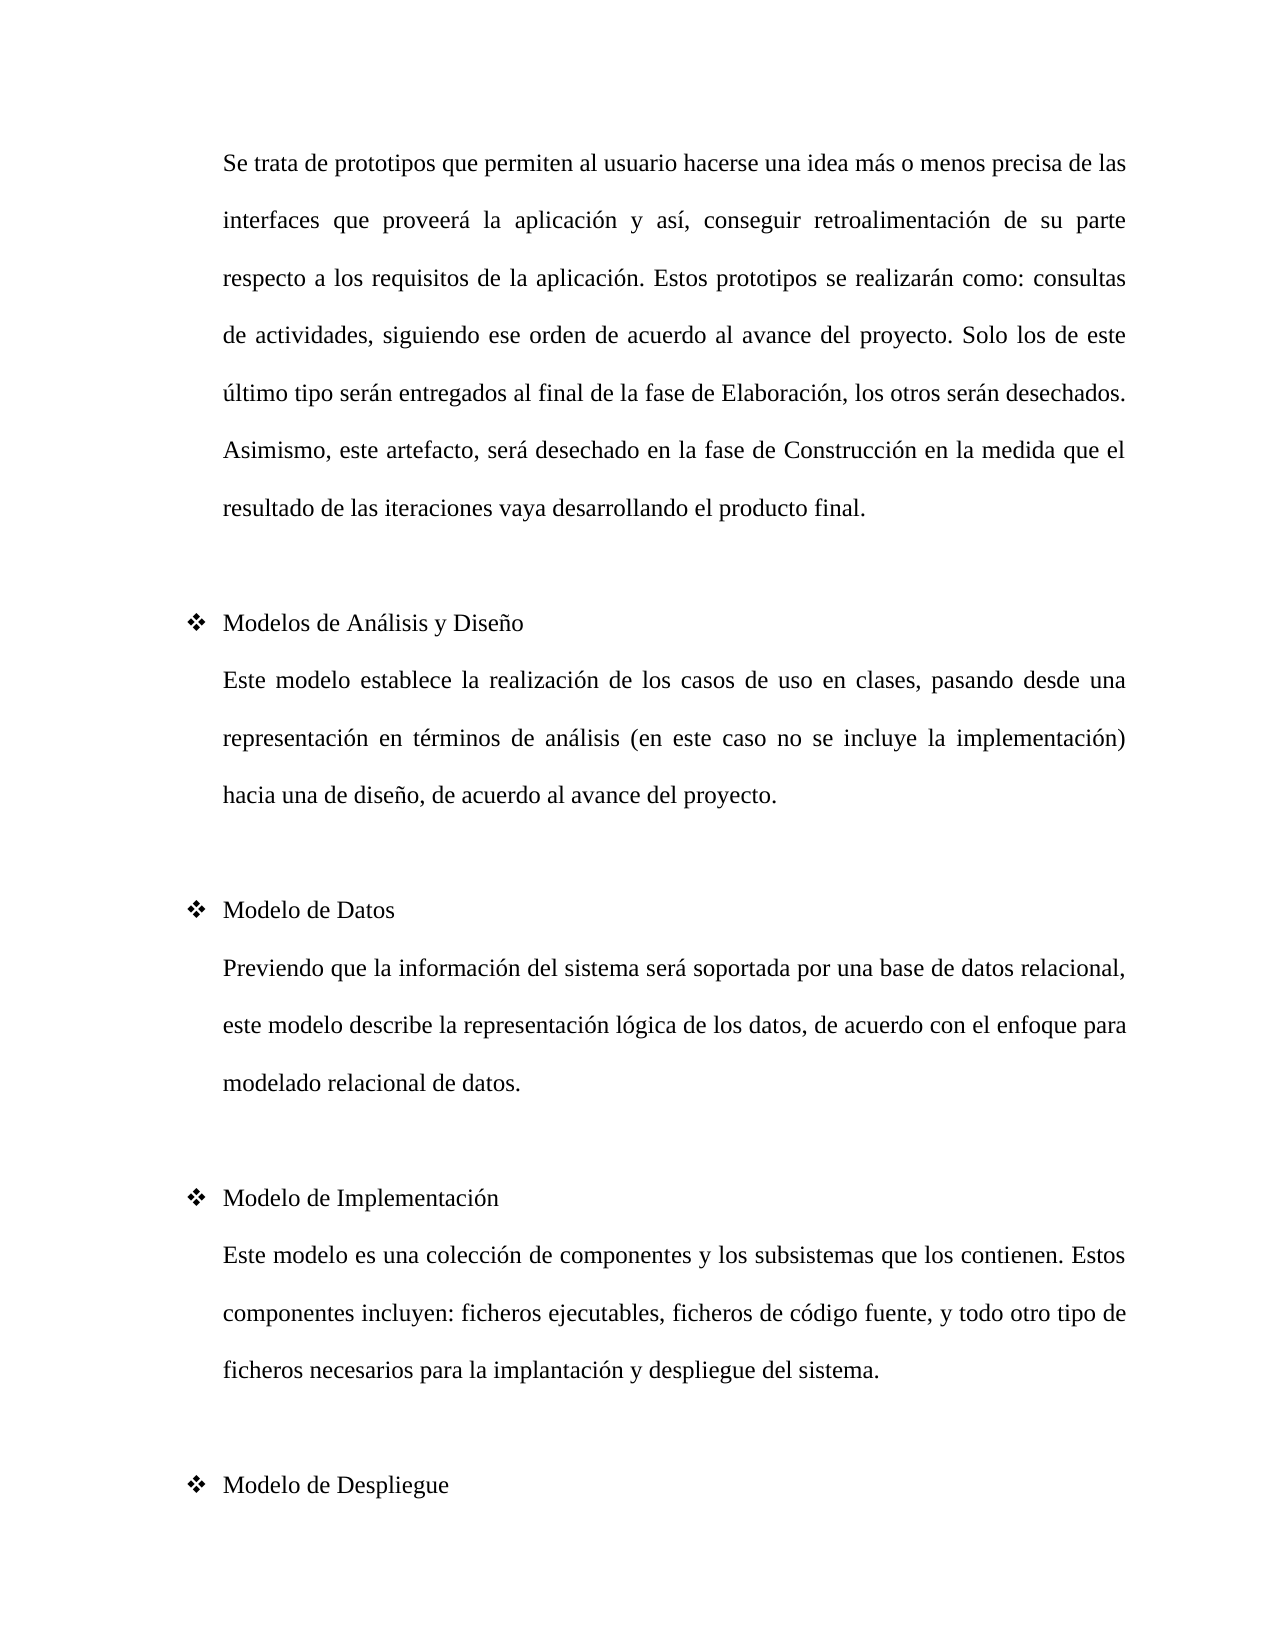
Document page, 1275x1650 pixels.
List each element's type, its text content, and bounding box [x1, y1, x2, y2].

list Previendo que la información del sistema será soportada por una base de datos relacional, este modelo describe la representación lógica de los datos, de acuerdo con el enfoque para modelado relacional de datos. [223, 953, 1127, 1096]
list Modelo de Despliegue [185, 1470, 1127, 1499]
list Este modelo establece la realización de los casos de uso en clases, pasando desde una representación en términos de análisis (en este caso no se incluye la implementación) hacia una de diseño, de acuerdo al avance del proyecto. [223, 665, 1127, 809]
list Modelos de Análisis y Diseño [185, 608, 1127, 636]
list Modelo de Implementación [185, 1183, 1127, 1211]
list Modelo de Datos [185, 895, 1127, 924]
list Se trata de prototipos que permiten al usuario hacerse una idea más o menos precisa de las interfaces que proveerá la aplicación y así, conseguir retroalimentación de su parte respecto a los requisitos de la aplicación. Estos prototipos se realizarán como: consultas de actividades, siguiendo ese orden de acuerdo al avance del proyecto. Solo los de este último tipo serán entregados al final de la fase de Elaboración, los otros serán desechados. Asimismo, este artefacto, será desechado en la fase de Construcción en la medida que el resultado de las iteraciones vaya desarrollando el producto final. [223, 148, 1127, 521]
list Este modelo es una colección de componentes y los subsistemas que los contienen. Estos componentes incluyen: ficheros ejecutables, ficheros de código fuente, y todo otro tipo de ficheros necesarios para la implantación y despliegue del sistema. [223, 1240, 1127, 1384]
